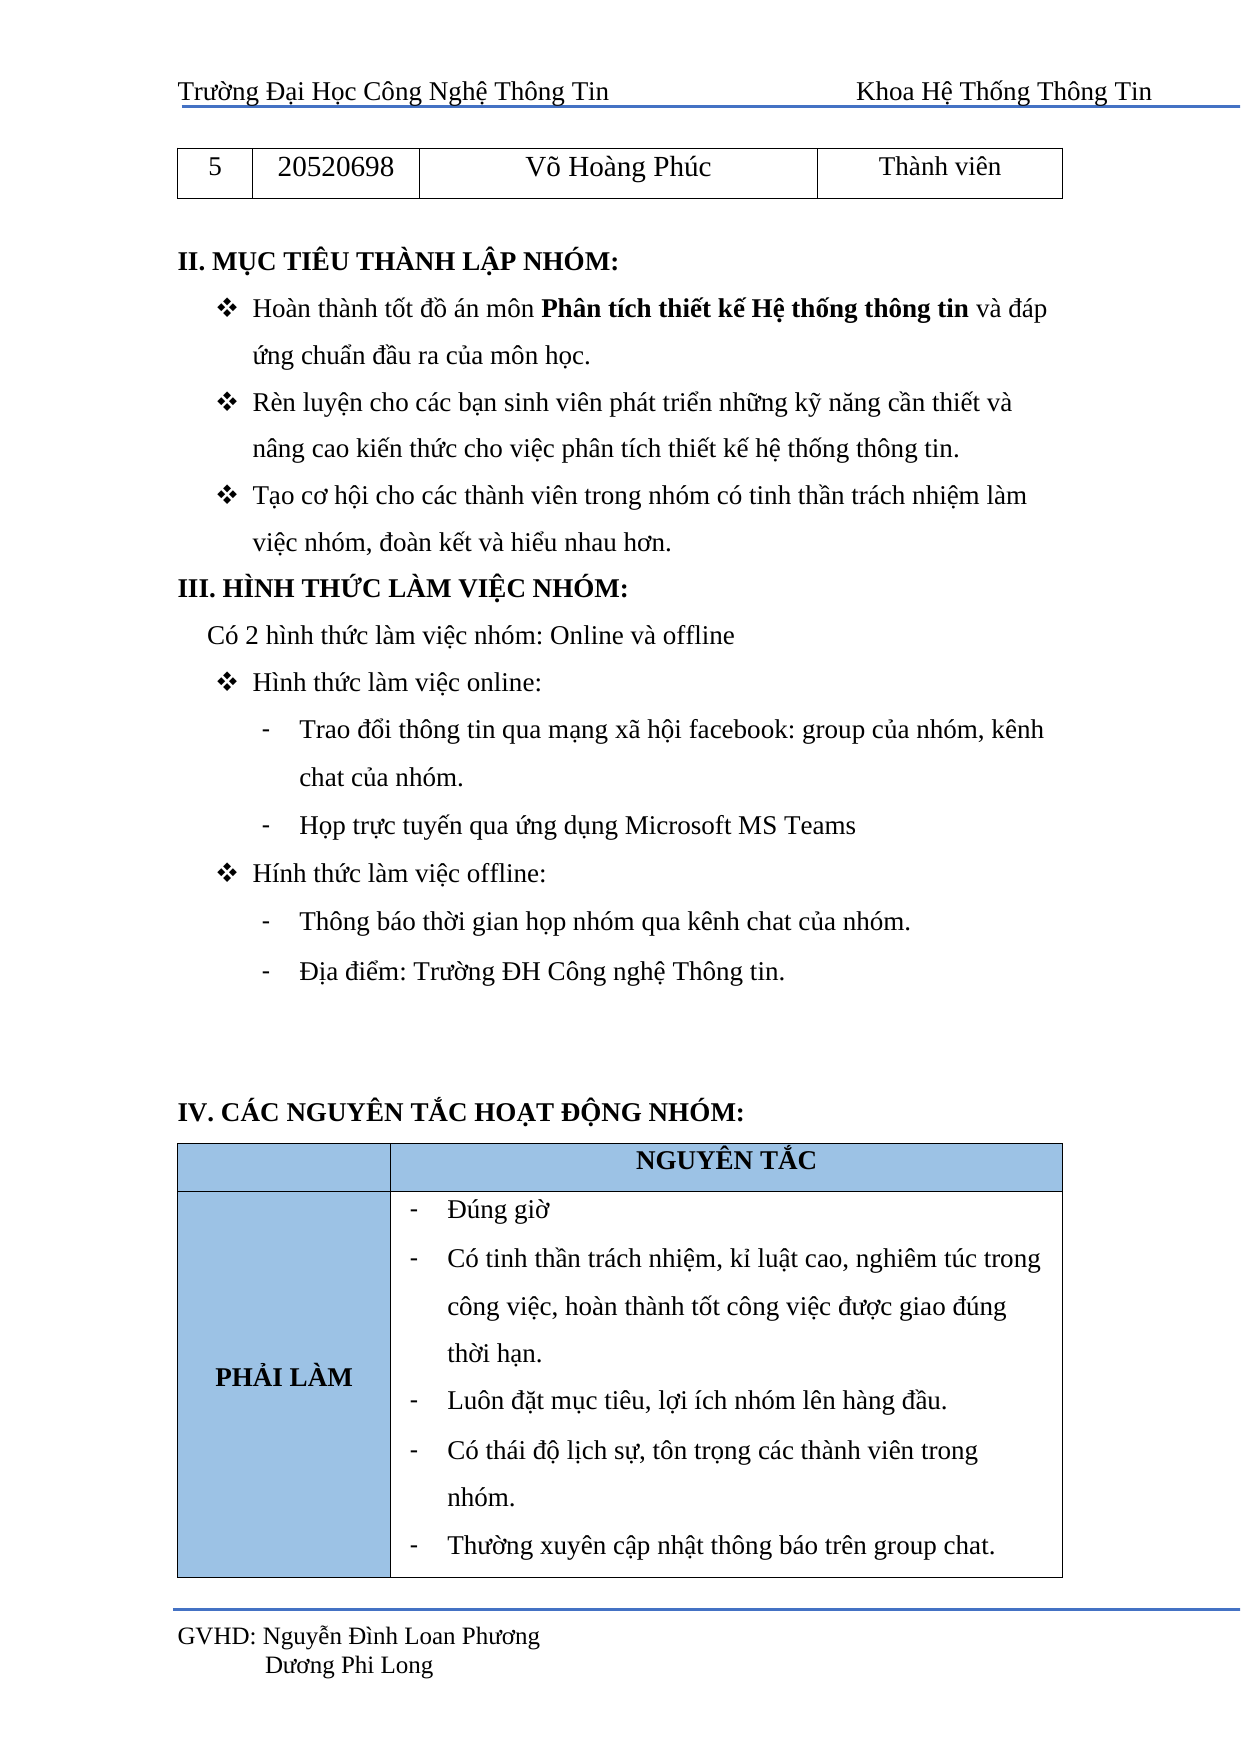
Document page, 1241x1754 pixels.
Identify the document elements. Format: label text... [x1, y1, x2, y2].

list Hoàn thành tốt đồ án môn Phân tích thiết kế Hệ thống thông tin và đáp ứng chuẩn đầu ra của môn học. [215, 292, 1063, 370]
list Hình thức làm việc online: [215, 666, 1063, 697]
list Hính thức làm việc offline: [215, 857, 1063, 889]
list Địa điểm: Trường ĐH Công nghệ Thông tin. [262, 954, 1063, 987]
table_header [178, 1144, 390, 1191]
text III. HÌNH THỨC LÀM VIỆC NHÓM: [177, 572, 1063, 604]
list Trao đổi thông tin qua mạng xã hội facebook: group của nhóm, kênh chat của nhóm. [262, 713, 1063, 792]
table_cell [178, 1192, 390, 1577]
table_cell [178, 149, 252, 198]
list Họp trực tuyến qua ứng dụng Microsoft MS Teams [262, 808, 1063, 841]
list Thông báo thời gian họp nhóm qua kênh chat của nhóm. [262, 904, 1063, 937]
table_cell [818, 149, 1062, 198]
list Tạo cơ hội cho các thành viên trong nhóm có tinh thần trách nhiệm làm việc nhóm, đoàn kết và hiểu nhau hơn. [215, 479, 1063, 557]
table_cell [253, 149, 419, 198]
text II. MỤC TIÊU THÀNH LẬP NHÓM: [177, 246, 1063, 277]
text Có 2 hình thức làm việc nhóm: Online và offline [177, 619, 1063, 650]
text IV. CÁC NGUYÊN TẮC HOẠT ĐỘNG NHÓM: [177, 1097, 1063, 1128]
list Rèn luyện cho các bạn sinh viên phát triển những kỹ năng cần thiết và nâng cao kiến thức cho việc phân tích thiết kế hệ thống thông tin. [215, 386, 1063, 463]
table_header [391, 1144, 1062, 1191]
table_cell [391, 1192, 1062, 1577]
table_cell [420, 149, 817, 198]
